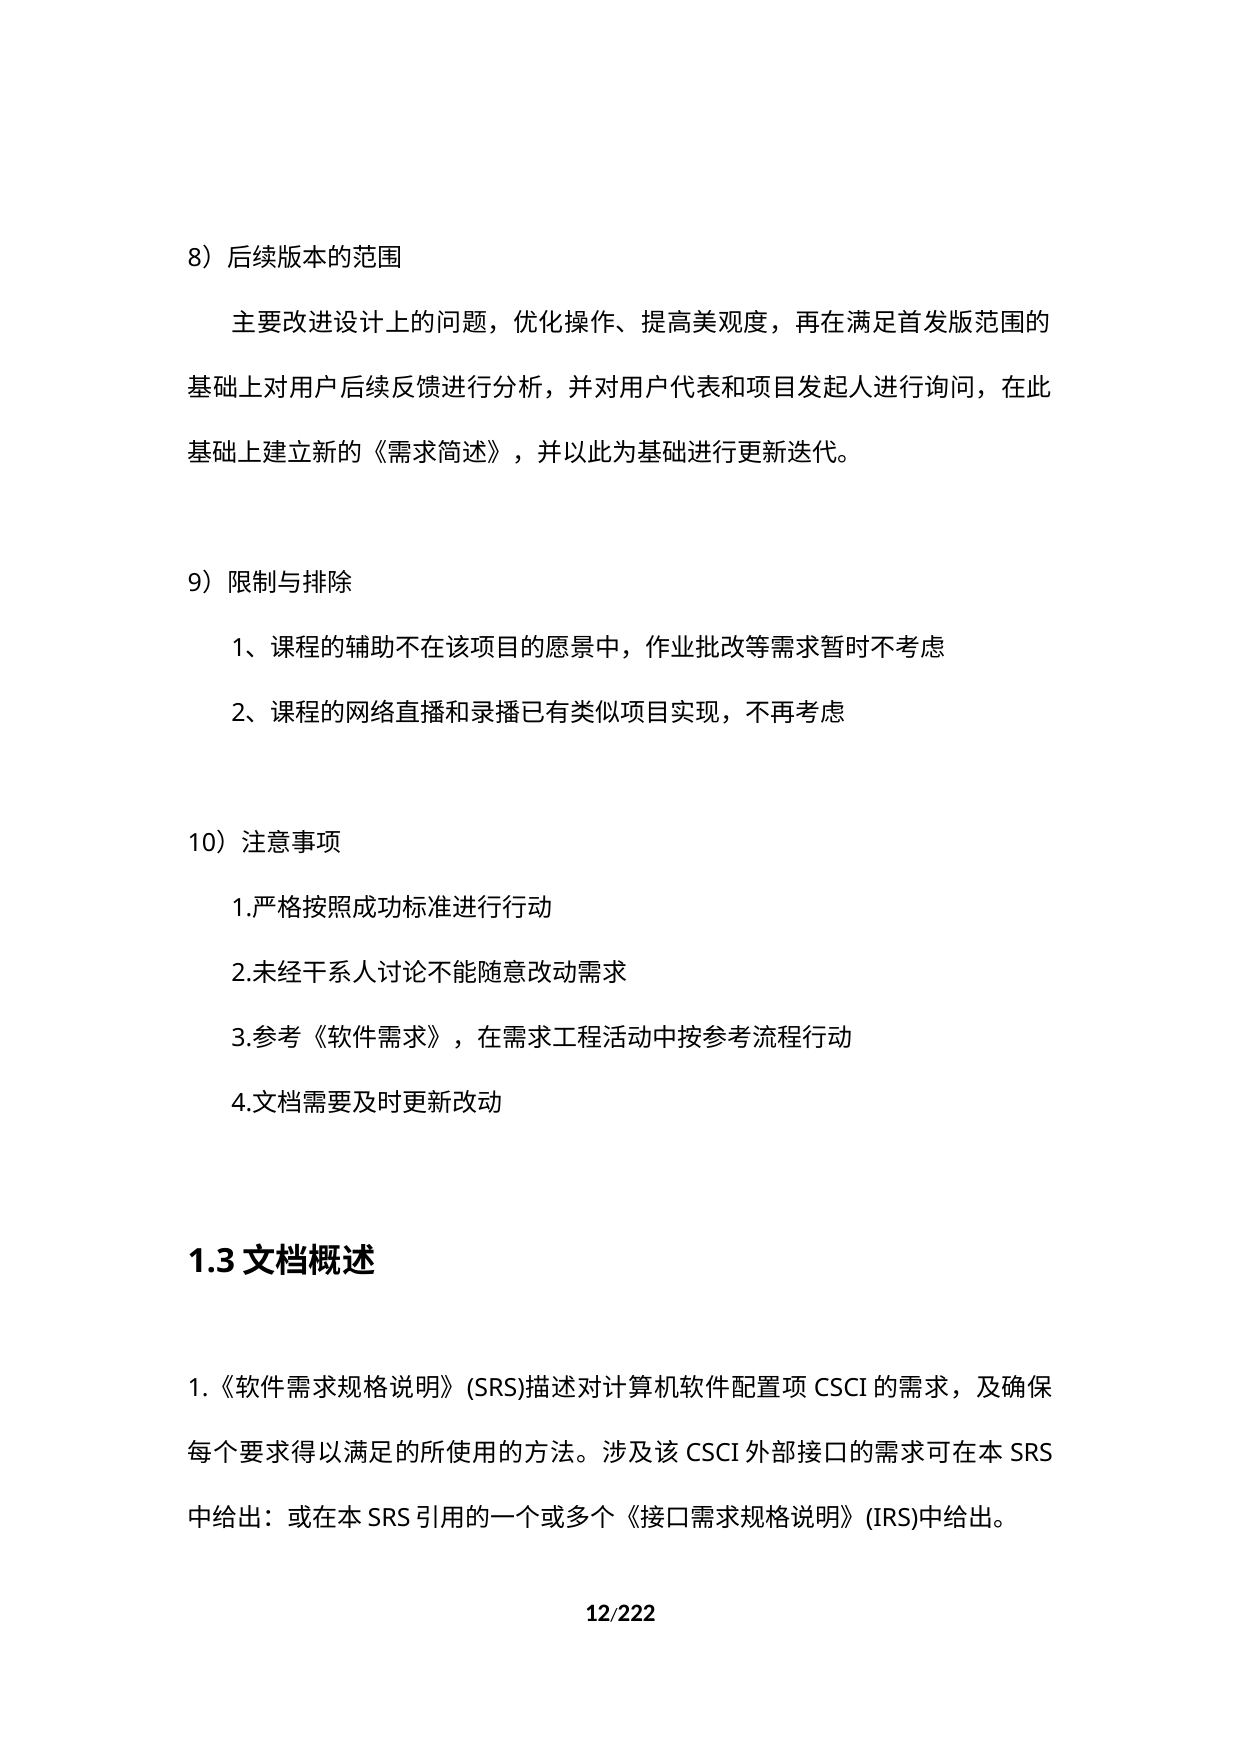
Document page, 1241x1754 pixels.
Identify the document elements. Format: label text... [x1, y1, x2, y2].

text 2、课程的网络直播和录播已有类似项目实现，不再考虑 [187, 678, 1053, 743]
text 8）后续版本的范围 [187, 223, 1053, 288]
text 10）注意事项 [187, 808, 1053, 873]
text 1.《软件需求规格说明》(SRS)描述对计算机软件配置项CSCI的需求，及确保每个要求得以满足的所使用的方法。涉及该CSCI外部接口的需求可在本SRS中给出：或在本SRS引用的一个或多个《接口需求规格说明》(IRS)中给出。 [187, 1353, 1053, 1548]
text 3.参考《软件需求》，在需求工程活动中按参考流程行动 [187, 1003, 1053, 1068]
text 9）限制与排除 [187, 548, 1053, 613]
text 1.严格按照成功标准进行行动 [187, 873, 1053, 938]
text 2.未经干系人讨论不能随意改动需求 [187, 938, 1053, 1003]
subtitle 1.3文档概述 [187, 1226, 1053, 1291]
text 主要改进设计上的问题，优化操作、提高美观度，再在满足首发版范围的基础上对用户后续反馈进行分析，并对用户代表和项目发起人进行询问，在此基础上建立新的《需求简述》，并以此为基础进行更新迭代。 [187, 288, 1053, 483]
text 4.文档需要及时更新改动 [187, 1068, 1053, 1133]
text 1、课程的辅助不在该项目的愿景中，作业批改等需求暂时不考虑 [187, 613, 1053, 678]
